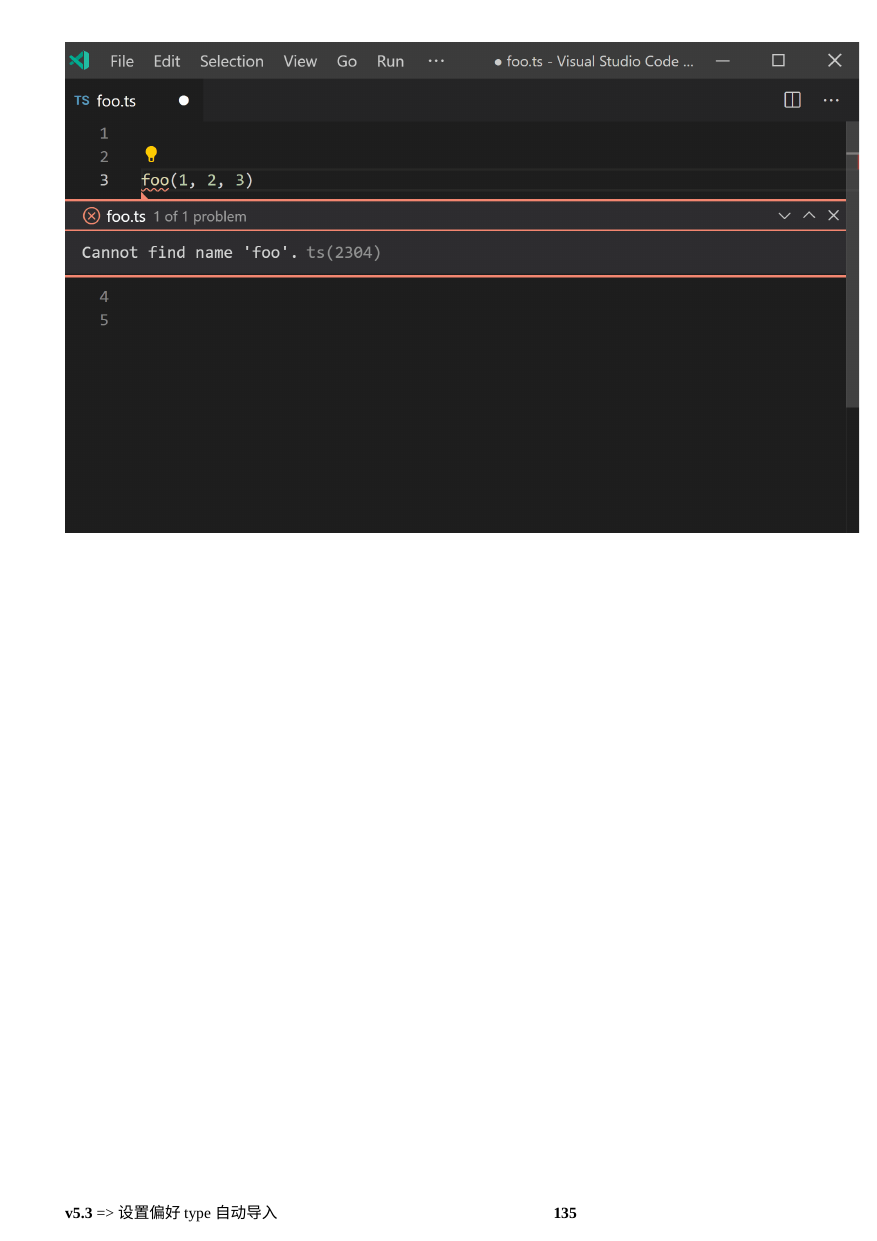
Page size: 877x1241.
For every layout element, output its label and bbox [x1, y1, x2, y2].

picture [65, 42, 860, 533]
